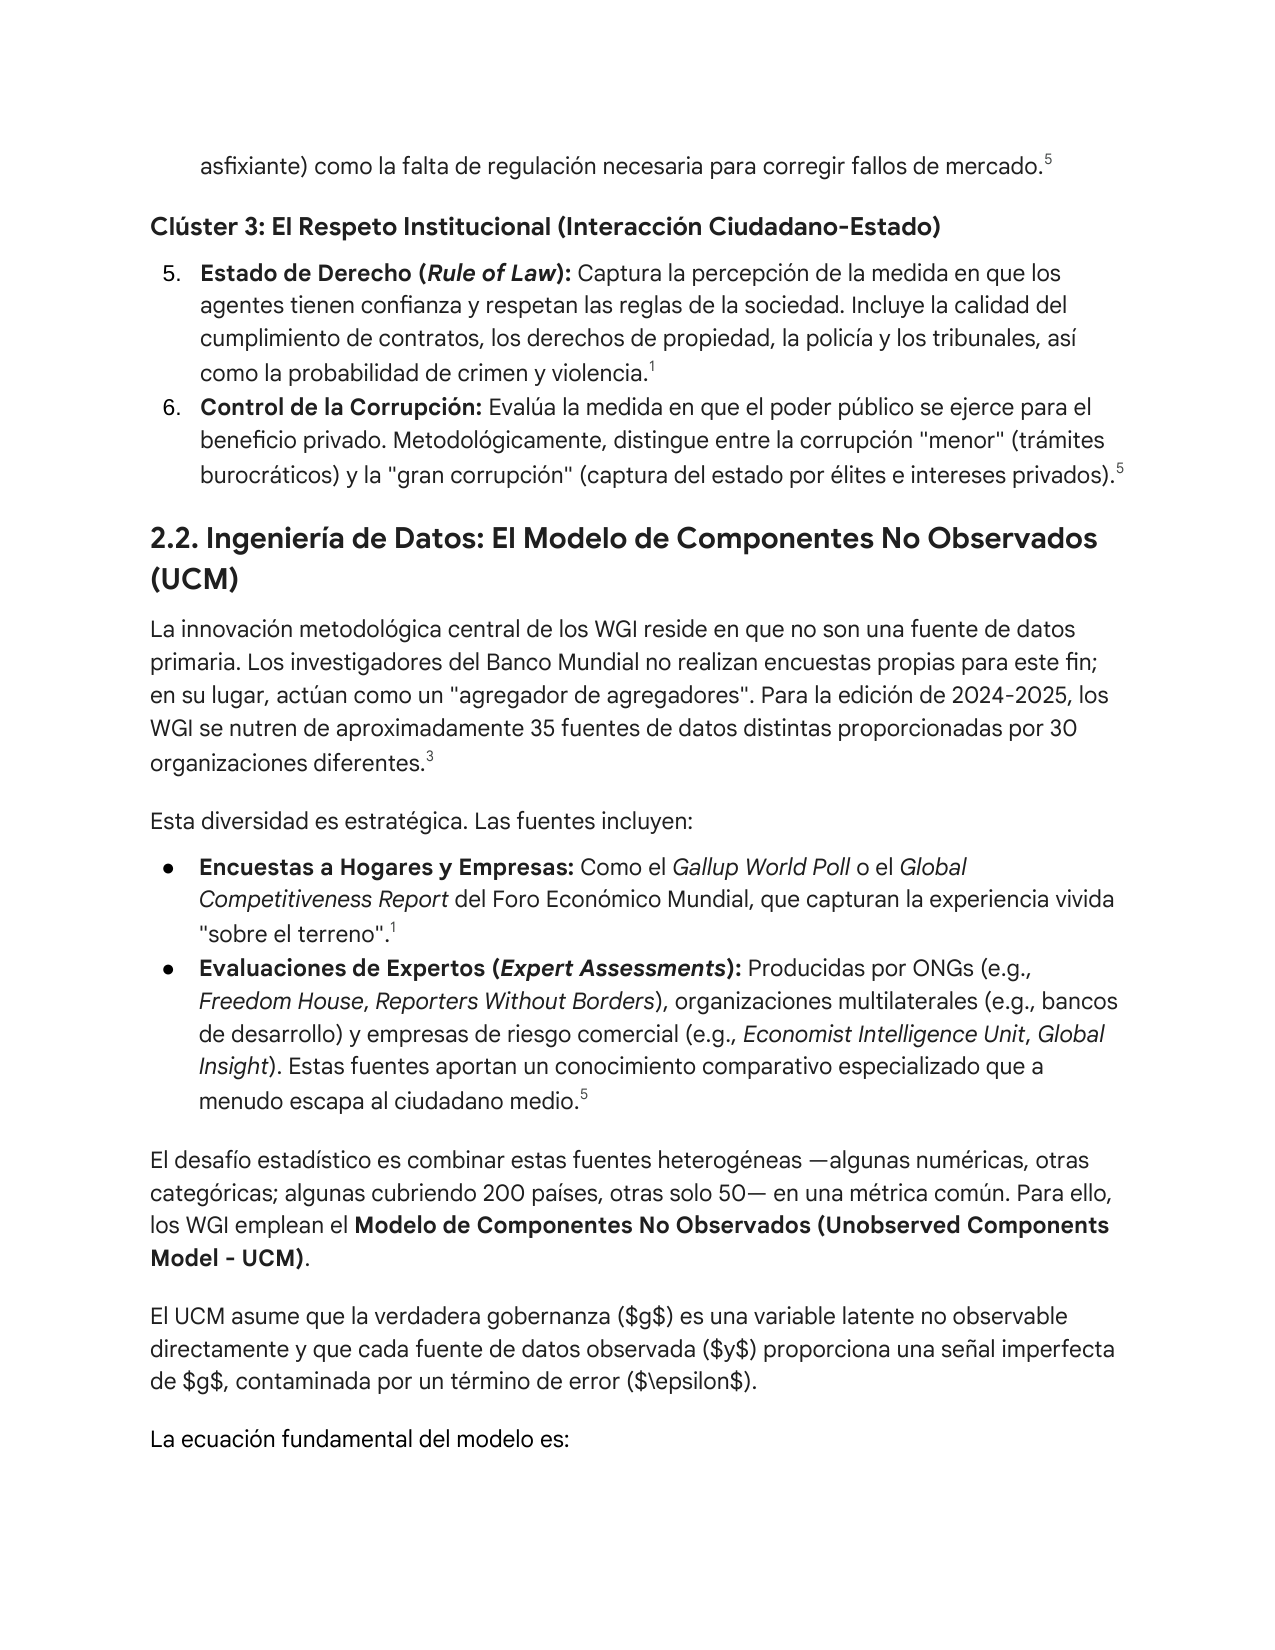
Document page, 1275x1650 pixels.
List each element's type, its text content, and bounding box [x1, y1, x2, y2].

subtitle Clúster 3: El Respeto Institucional (Interacción Ciudadano-Estado) [150, 211, 1125, 242]
text La innovación metodológica central de los WGI reside en que no son una fuente de datos primaria. Los investigadores del Banco Mundial no realizan encuestas propias para este fin; en su lugar, actúan como un "agregador de agregadores". Para la edición de 2024-2025, los WGI se nutren de aproximadamente 35 fuentes de datos distintas proporcionadas por 30 organizaciones diferentes.3 [150, 616, 1125, 778]
subtitle 2.2. Ingeniería de Datos: El Modelo de Componentes No Observados (UCM) [150, 520, 1125, 598]
list Encuestas a Hogares y Empresas: Como el Gallup World Poll o el Global Competitiveness Report del Foro Económico Mundial, que capturan la experiencia vivida "sobre el terreno".1 [161, 853, 1125, 950]
text El UCM asume que la verdadera gobernanza ($g$) es una variable latente no observable directamente y que cada fuente de datos observada ($y$) proporciona una señal imperfecta de $g$, contaminada por un término de error ($\epsilon$). [150, 1302, 1125, 1396]
text Esta diversidad es estratégica. Las fuentes incluyen: [150, 808, 1125, 836]
text El desafío estadístico es combinar estas fuentes heterogéneas —algunas numéricas, otras categóricas; algunas cubriendo 200 países, otras solo 50— en una métrica común. Para ello, los WGI emplean el Modelo de Componentes No Observados (Unobserved Components Model - UCM). [150, 1146, 1125, 1273]
list Evaluaciones de Expertos (Expert Assessments): Producidas por ONGs (e.g., Freedom House, Reporters Without Borders), organizaciones multilaterales (e.g., bancos de desarrollo) y empresas de riesgo comercial (e.g., Economist Intelligence Unit, Global Insight). Estas fuentes aportan un conocimiento comparativo especializado que a menudo escapa al ciudadano medio.5 [161, 954, 1125, 1117]
list Control de la Corrupción: Evalúa la medida en que el poder público se ejerce para el beneficio privado. Metodológicamente, distingue entre la corrupción "menor" (trámites burocráticos) y la "gran corrupción" (captura del estado por élites e intereses privados).5 [162, 393, 1125, 490]
list Estado de Derecho (Rule of Law): Captura la percepción de la medida en que los agentes tienen confianza y respetan las reglas de la sociedad. Incluye la calidad del cumplimiento de contratos, los derechos de propiedad, la policía y los tribunales, así como la probabilidad de crimen y violencia.1 [162, 259, 1125, 389]
text La ecuación fundamental del modelo es: [150, 1425, 1125, 1454]
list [162, 150, 1125, 181]
